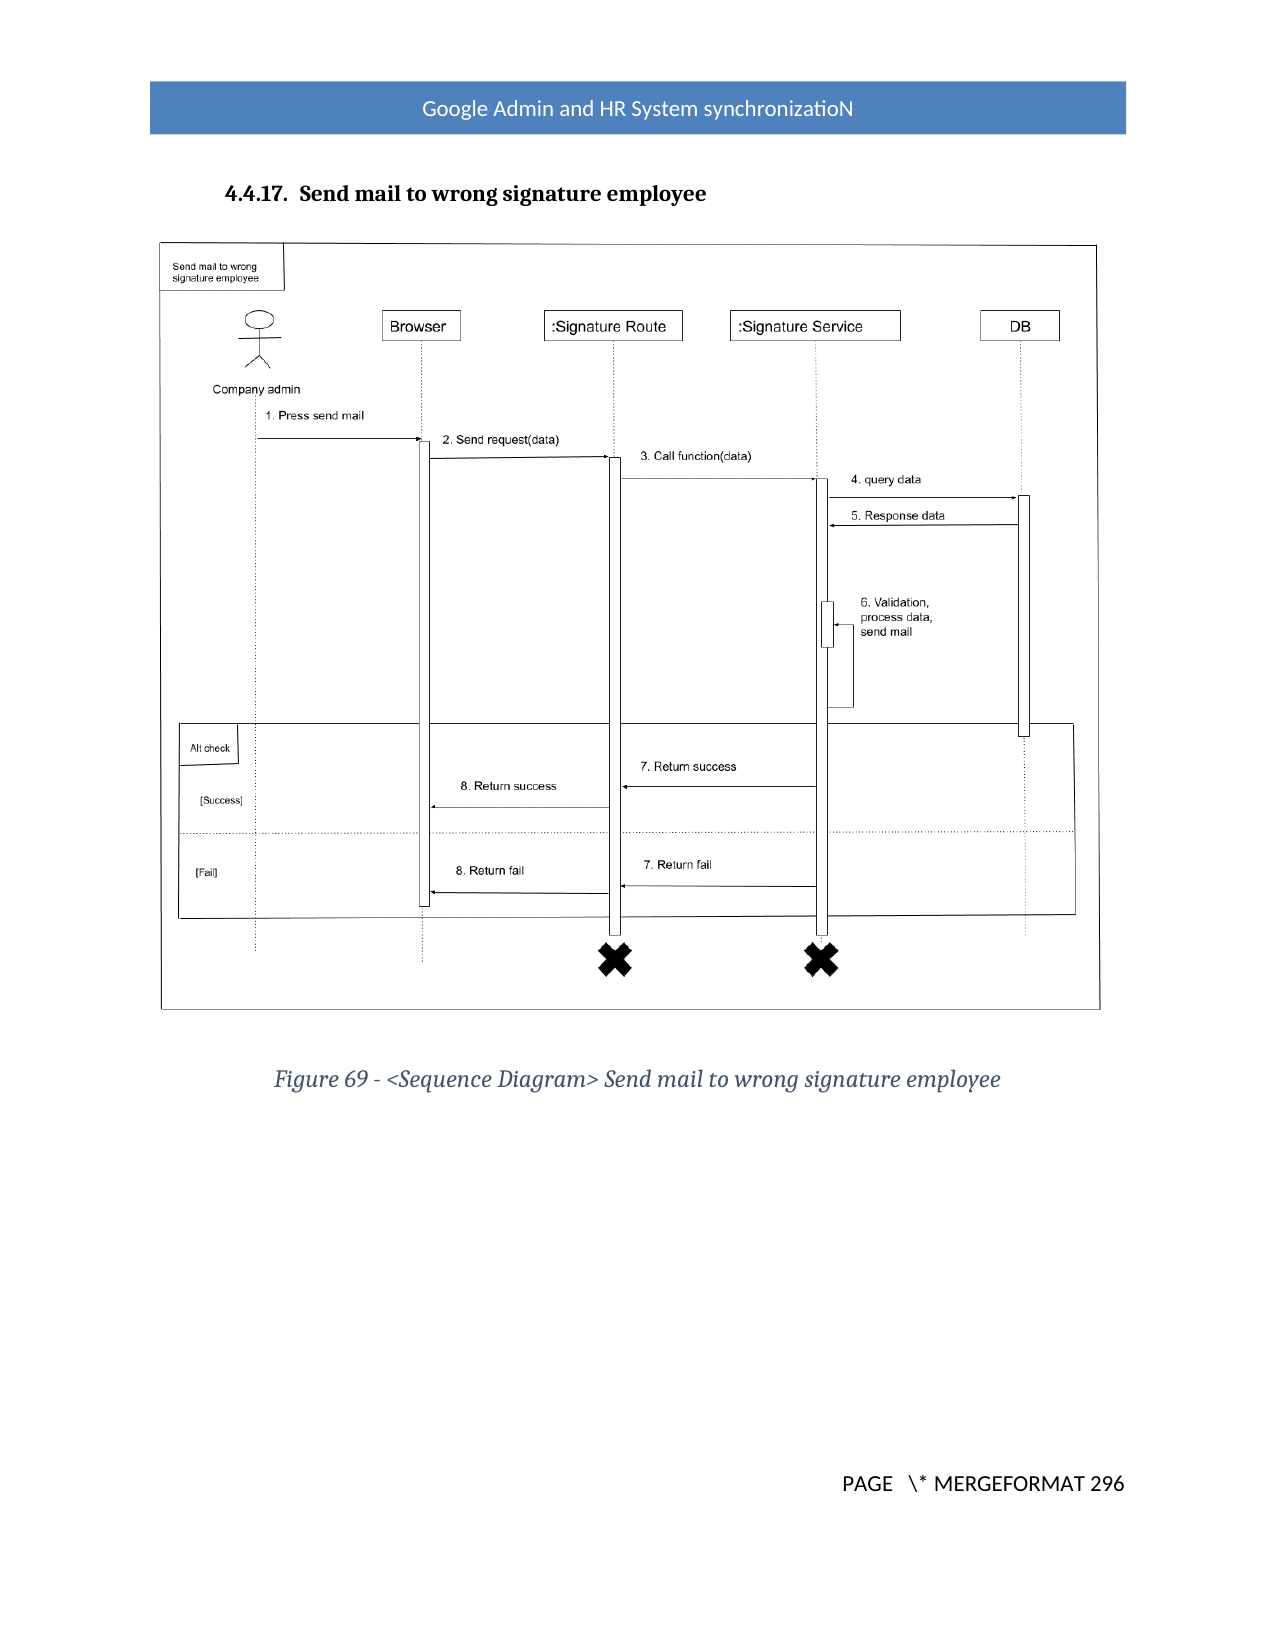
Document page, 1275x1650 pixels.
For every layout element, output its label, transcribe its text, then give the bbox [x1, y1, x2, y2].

subtitle Send mail to wrong signature employee [225, 181, 1125, 207]
picture [150, 231, 1125, 1032]
text Figure 69 - <Sequence Diagram> Send mail to wrong signature employee [150, 1065, 1125, 1094]
